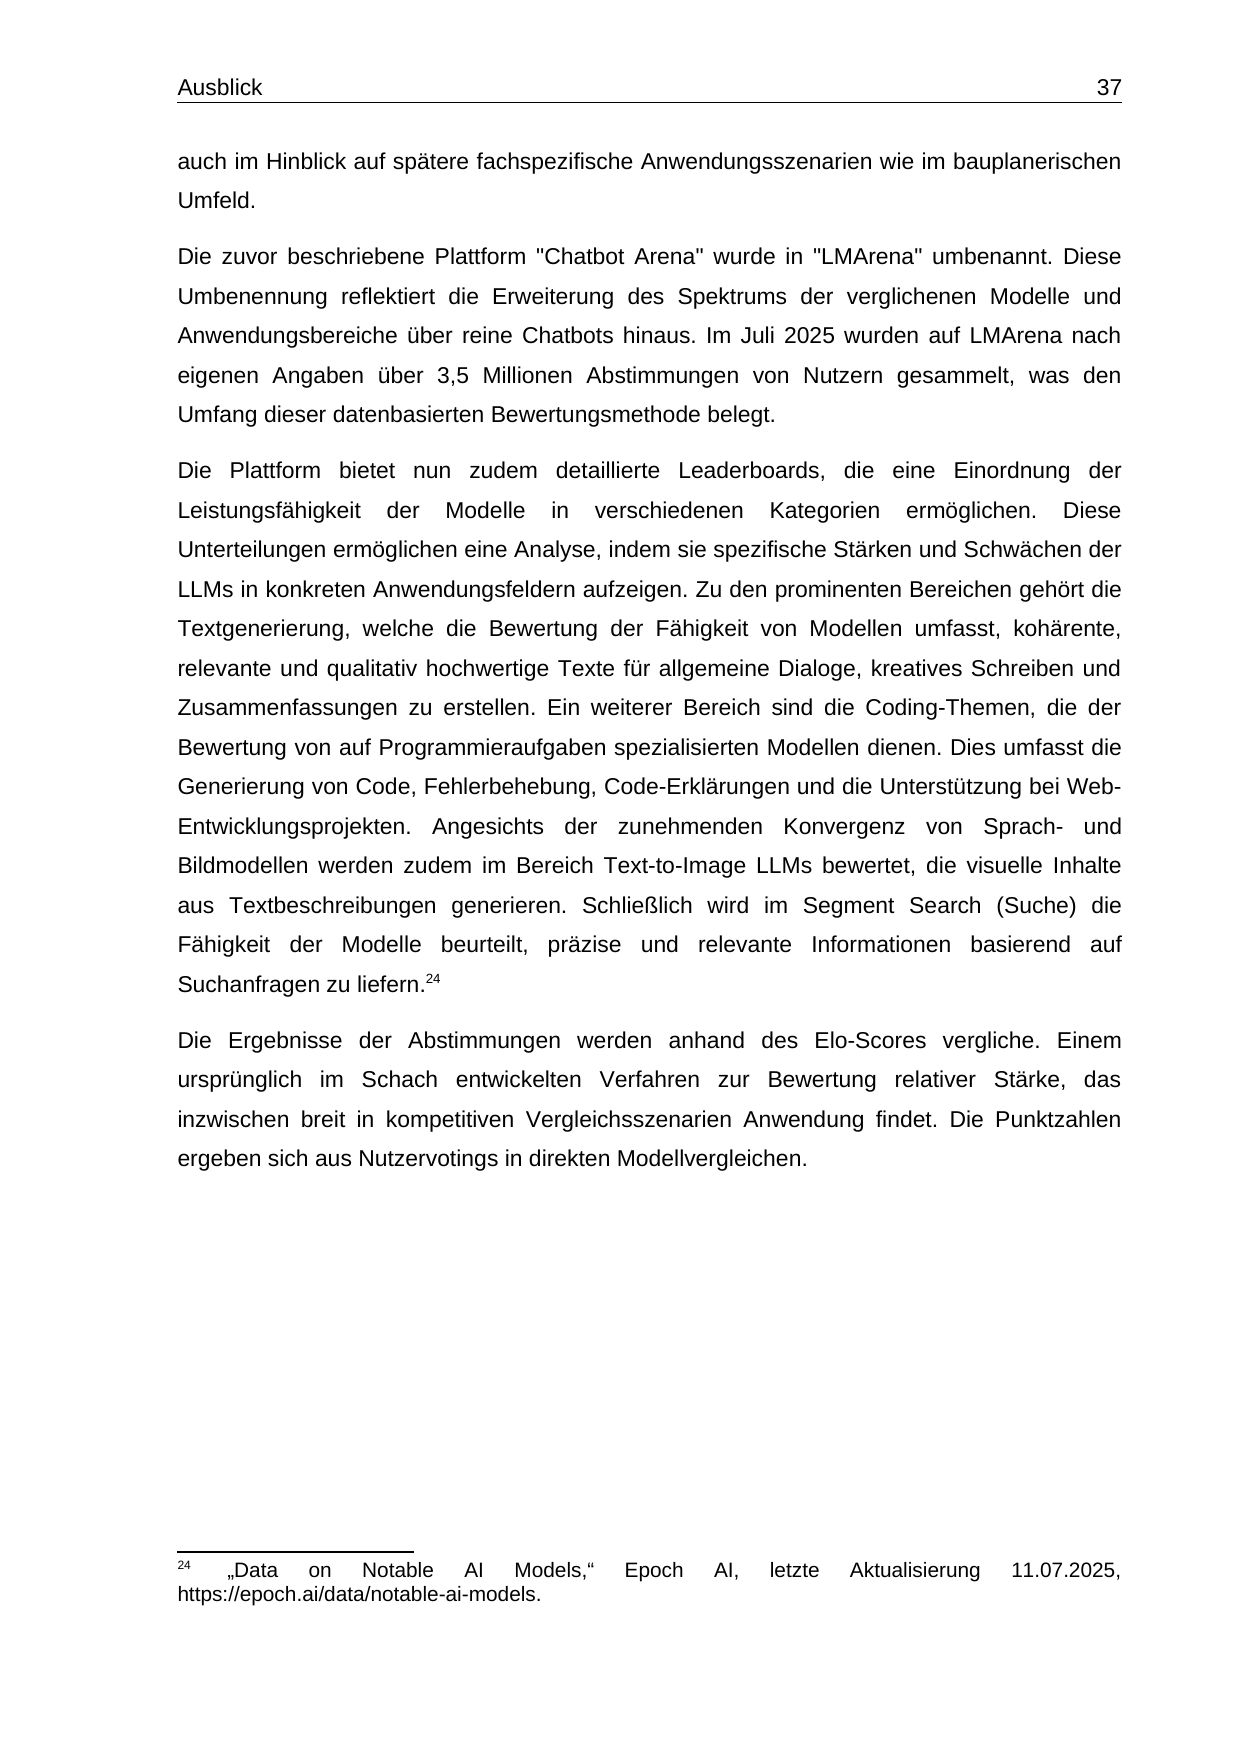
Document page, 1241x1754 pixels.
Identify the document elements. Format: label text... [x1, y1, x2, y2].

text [177, 148, 1122, 213]
text Die Ergebnisse der Abstimmungen werden anhand des Elo-Scores vergliche. Einem ursprünglich im Schach entwickelten Verfahren zur Bewertung relativer Stärke, das inzwischen breit in kompetitiven Vergleichsszenarien Anwendung findet. Die Punktzahlen ergeben sich aus Nutzervotings in direkten Modellvergleichen. [177, 1027, 1122, 1172]
text Die zuvor beschriebene Plattform "Chatbot Arena" wurde in "LMArena" umbenannt. Diese Umbenennung reflektiert die Erweiterung des Spektrums der verglichenen Modelle und Anwendungsbereiche über reine Chatbots hinaus. Im Juli 2025 wurden auf LMArena nach eigenen Angaben über 3,5 Millionen Abstimmungen von Nutzern gesammelt, was den Umfang dieser datenbasierten Bewertungsmethode belegt. [177, 243, 1122, 428]
text Die Plattform bietet nun zudem detaillierte Leaderboards, die eine Einordnung der Leistungsfähigkeit der Modelle in verschiedenen Kategorien ermöglichen. Diese Unterteilungen ermöglichen eine Analyse, indem sie spezifische Stärken und Schwächen der LLMs in konkreten Anwendungsfeldern aufzeigen. Zu den prominenten Bereichen gehört die Textgenerierung, welche die Bewertung der Fähigkeit von Modellen umfasst, kohärente, relevante und qualitativ hochwertige Texte für allgemeine Dialoge, kreatives Schreiben und Zusammenfassungen zu erstellen. Ein weiterer Bereich sind die Coding-Themen, die der Bewertung von auf Programmieraufgaben spezialisierten Modellen dienen. Dies umfasst die Generierung von Code, Fehlerbehebung, Code-Erklärungen und die Unterstützung bei Web-Entwicklungsprojekten. Angesichts der zunehmenden Konvergenz von Sprach- und Bildmodellen werden zudem im Bereich Text-to-Image LLMs bewertet, die visuelle Inhalte aus Textbeschreibungen generieren. Schließlich wird im Segment Search (Suche) die Fähigkeit der Modelle beurteilt, präzise und relevante Informationen basierend auf Suchanfragen zu liefern. [177, 457, 1122, 997]
